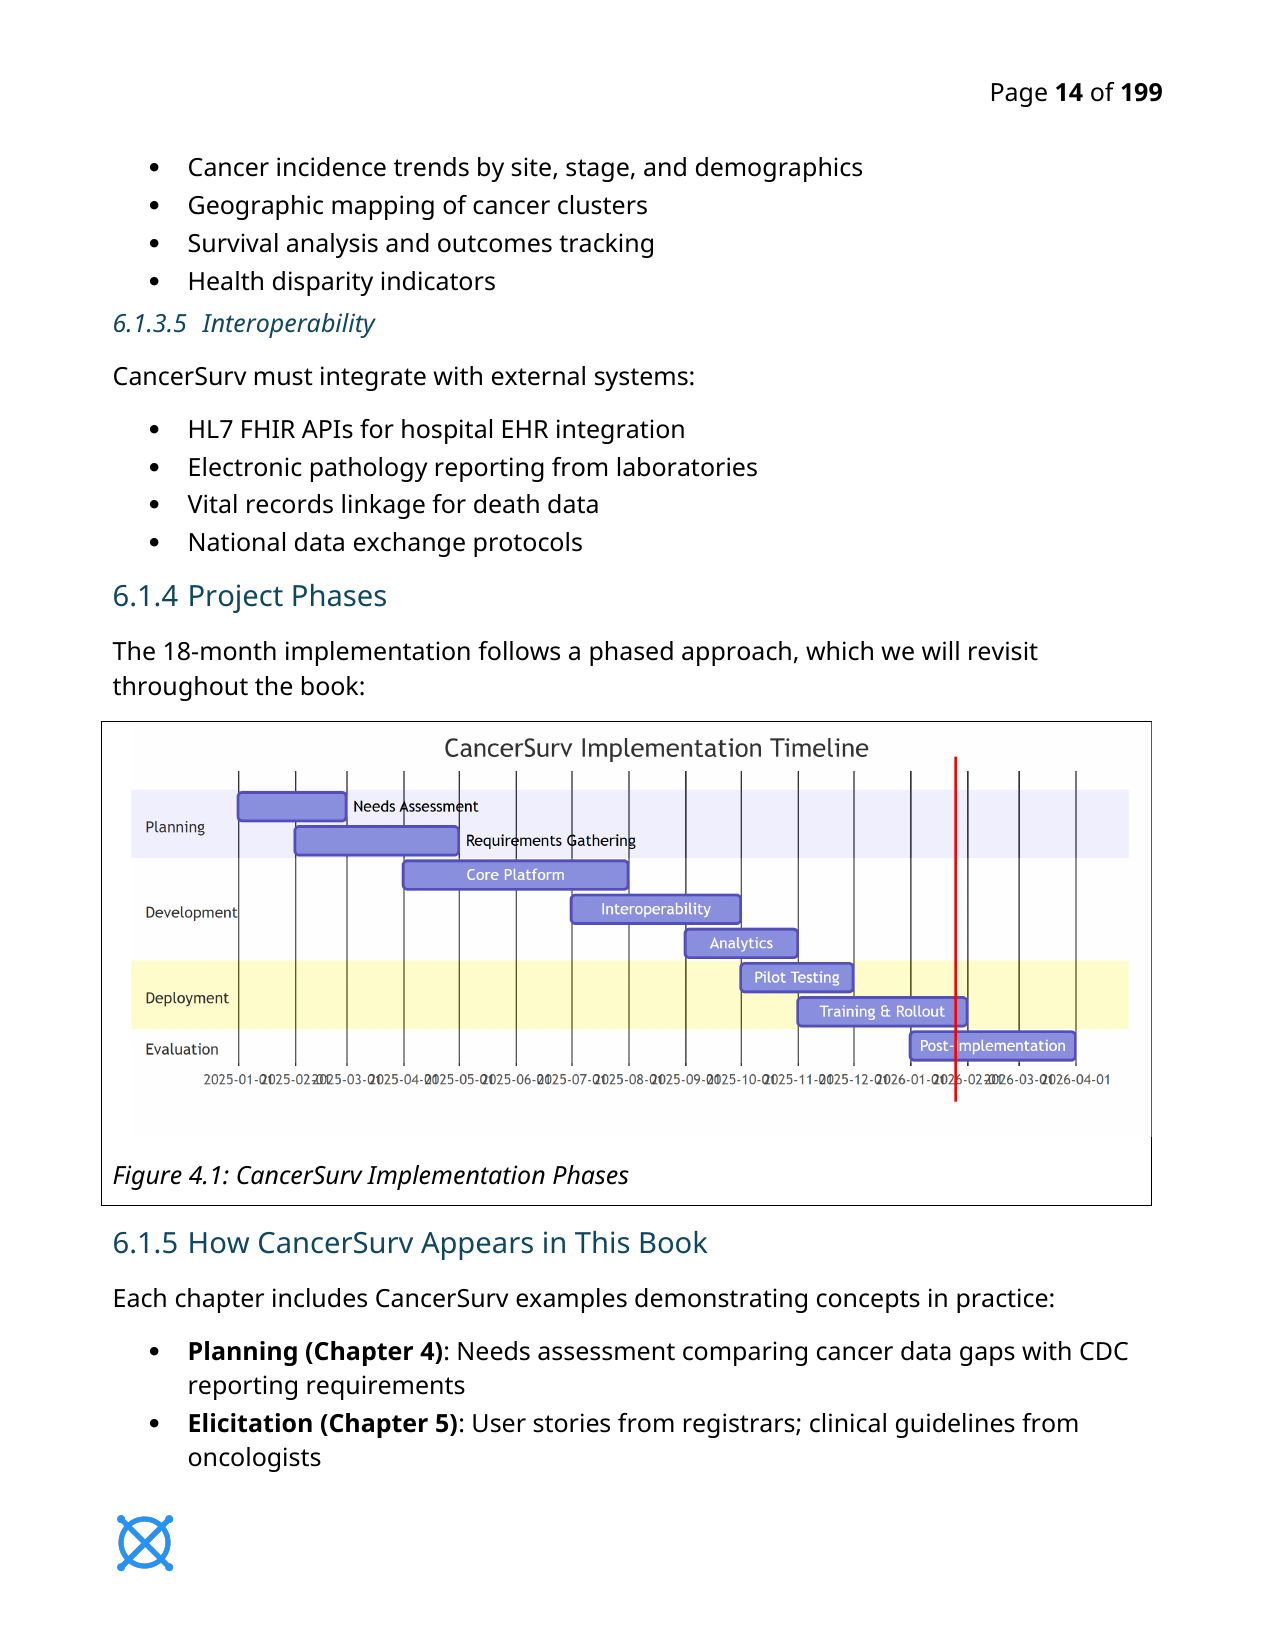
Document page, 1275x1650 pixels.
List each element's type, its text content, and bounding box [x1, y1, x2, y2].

list Electronic pathology reporting from laboratories [150, 449, 1162, 483]
picture [112, 1511, 177, 1575]
list HL7 FHIR APIs for hospital EHR integration [150, 411, 1162, 446]
text The 18-month implementation follows a phased approach, which we will revisit throughout the book: [112, 634, 1162, 702]
list Vital records linkage for death data [150, 487, 1162, 521]
list Survival analysis and outcomes tracking [150, 226, 1162, 260]
table_header Figure 4.1: CancerSurv Implementation Phases [102, 722, 1151, 1204]
list Planning (Chapter 4): Needs assessment comparing cancer data gaps with CDC reporting requirements [150, 1333, 1162, 1402]
picture [131, 722, 1152, 1137]
list Health disparity indicators [150, 263, 1162, 297]
subtitle Project Phases [112, 576, 1162, 615]
list Elicitation (Chapter 5): User stories from registrars; clinical guidelines from oncologists [150, 1405, 1162, 1473]
subtitle How CancerSurv Appears in This Book [112, 1222, 1162, 1262]
text Each chapter includes CancerSurv examples demonstrating concepts in practice: [112, 1281, 1162, 1315]
list National data exchange protocols [150, 525, 1162, 559]
subtitle Interoperability [112, 306, 1162, 340]
list Geographic mapping of cancer clusters [150, 188, 1162, 222]
text CancerSurv must integrate with external systems: [112, 359, 1162, 393]
list Cancer incidence trends by site, stage, and demographics [150, 150, 1162, 184]
